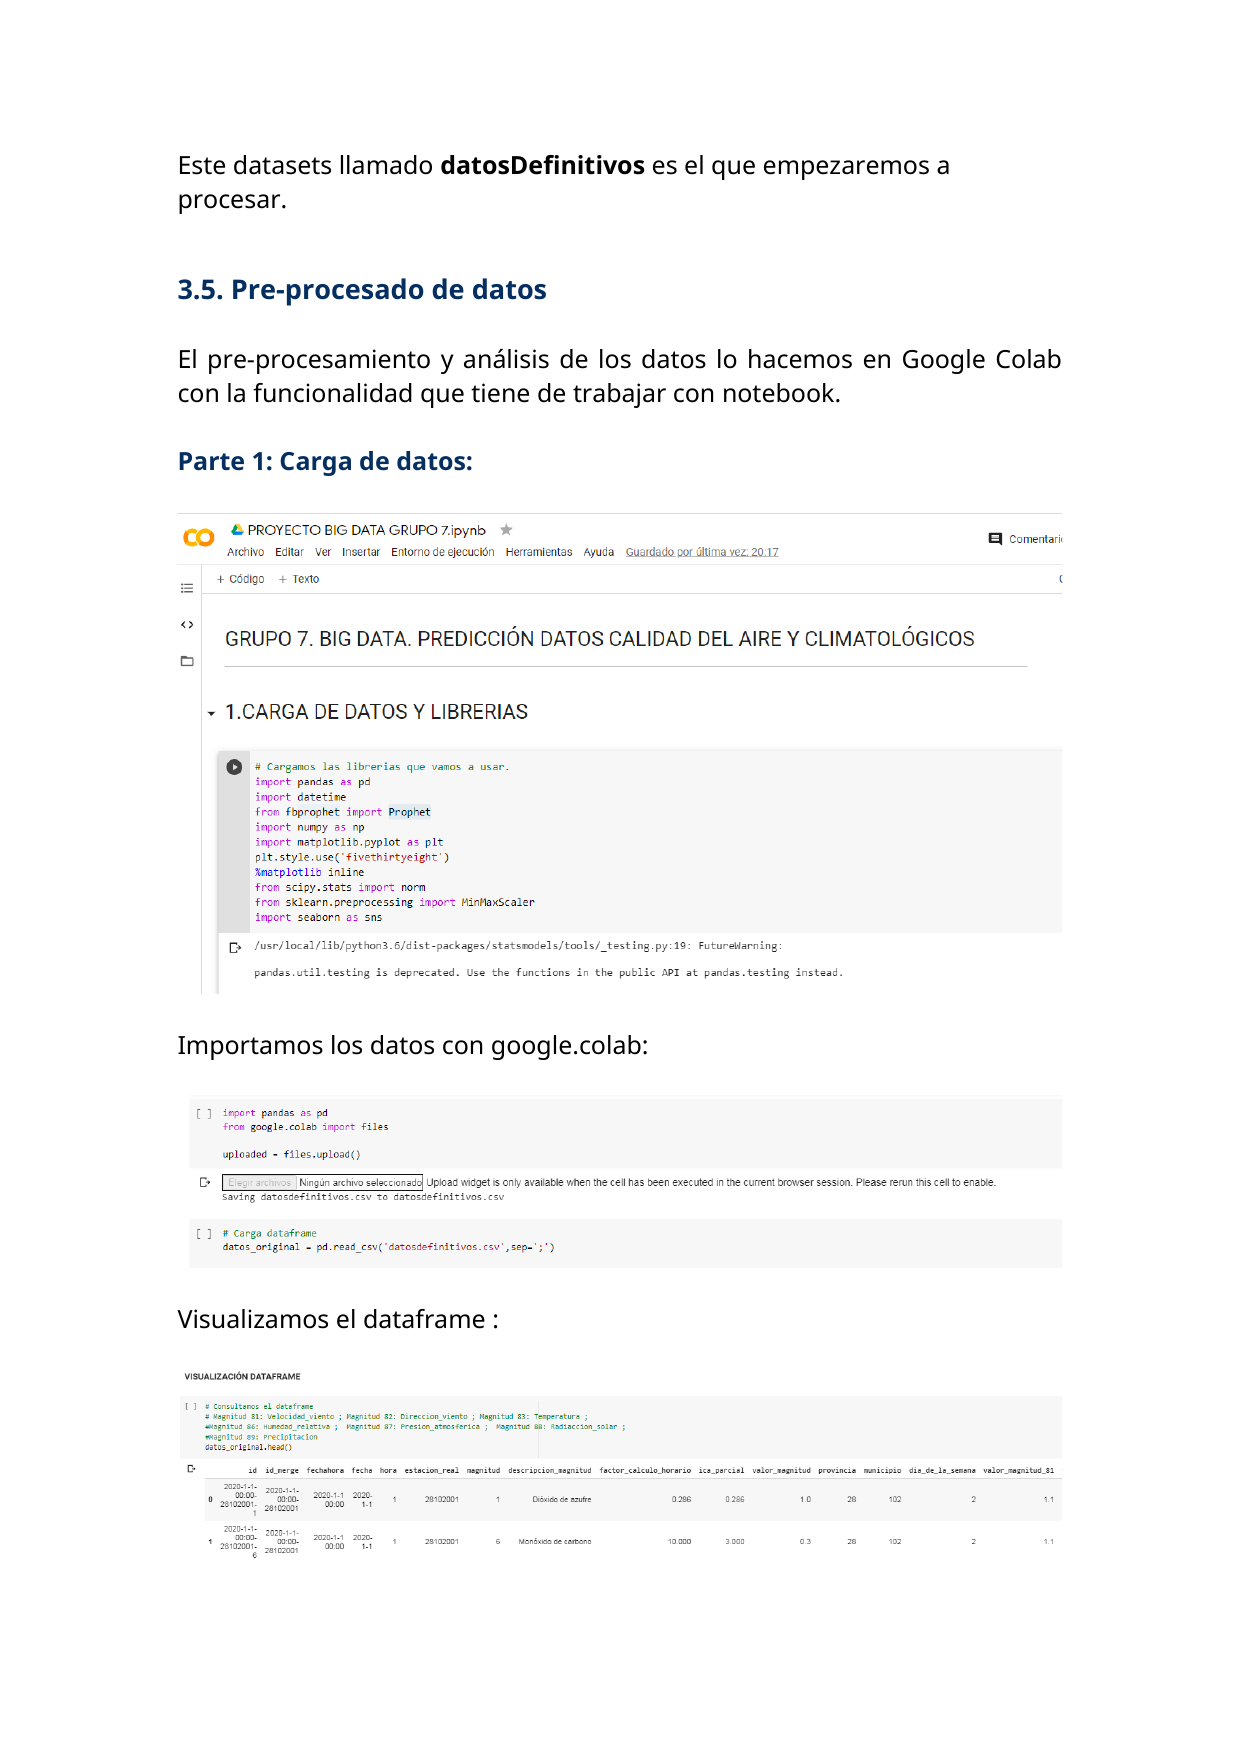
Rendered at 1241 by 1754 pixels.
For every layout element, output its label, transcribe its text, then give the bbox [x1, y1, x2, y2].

subtitle 3.5. Pre-procesado de datos [177, 271, 1063, 308]
picture [177, 1095, 1063, 1268]
text Este datasets llamado datosDefinitivos es el que empezaremos a procesar. [177, 148, 1063, 216]
text Visualizamos el dataframe : [177, 1302, 1063, 1336]
text Importamos los datos con google.colab: [177, 1028, 1063, 1062]
picture [177, 512, 1063, 994]
text Parte 1: Carga de datos: [177, 444, 1063, 478]
text El pre-procesamiento y análisis de los datos lo hacemos en Google Colab con la funcionalidad que tiene de trabajar con notebook. [177, 342, 1063, 410]
picture [177, 1369, 1063, 1563]
